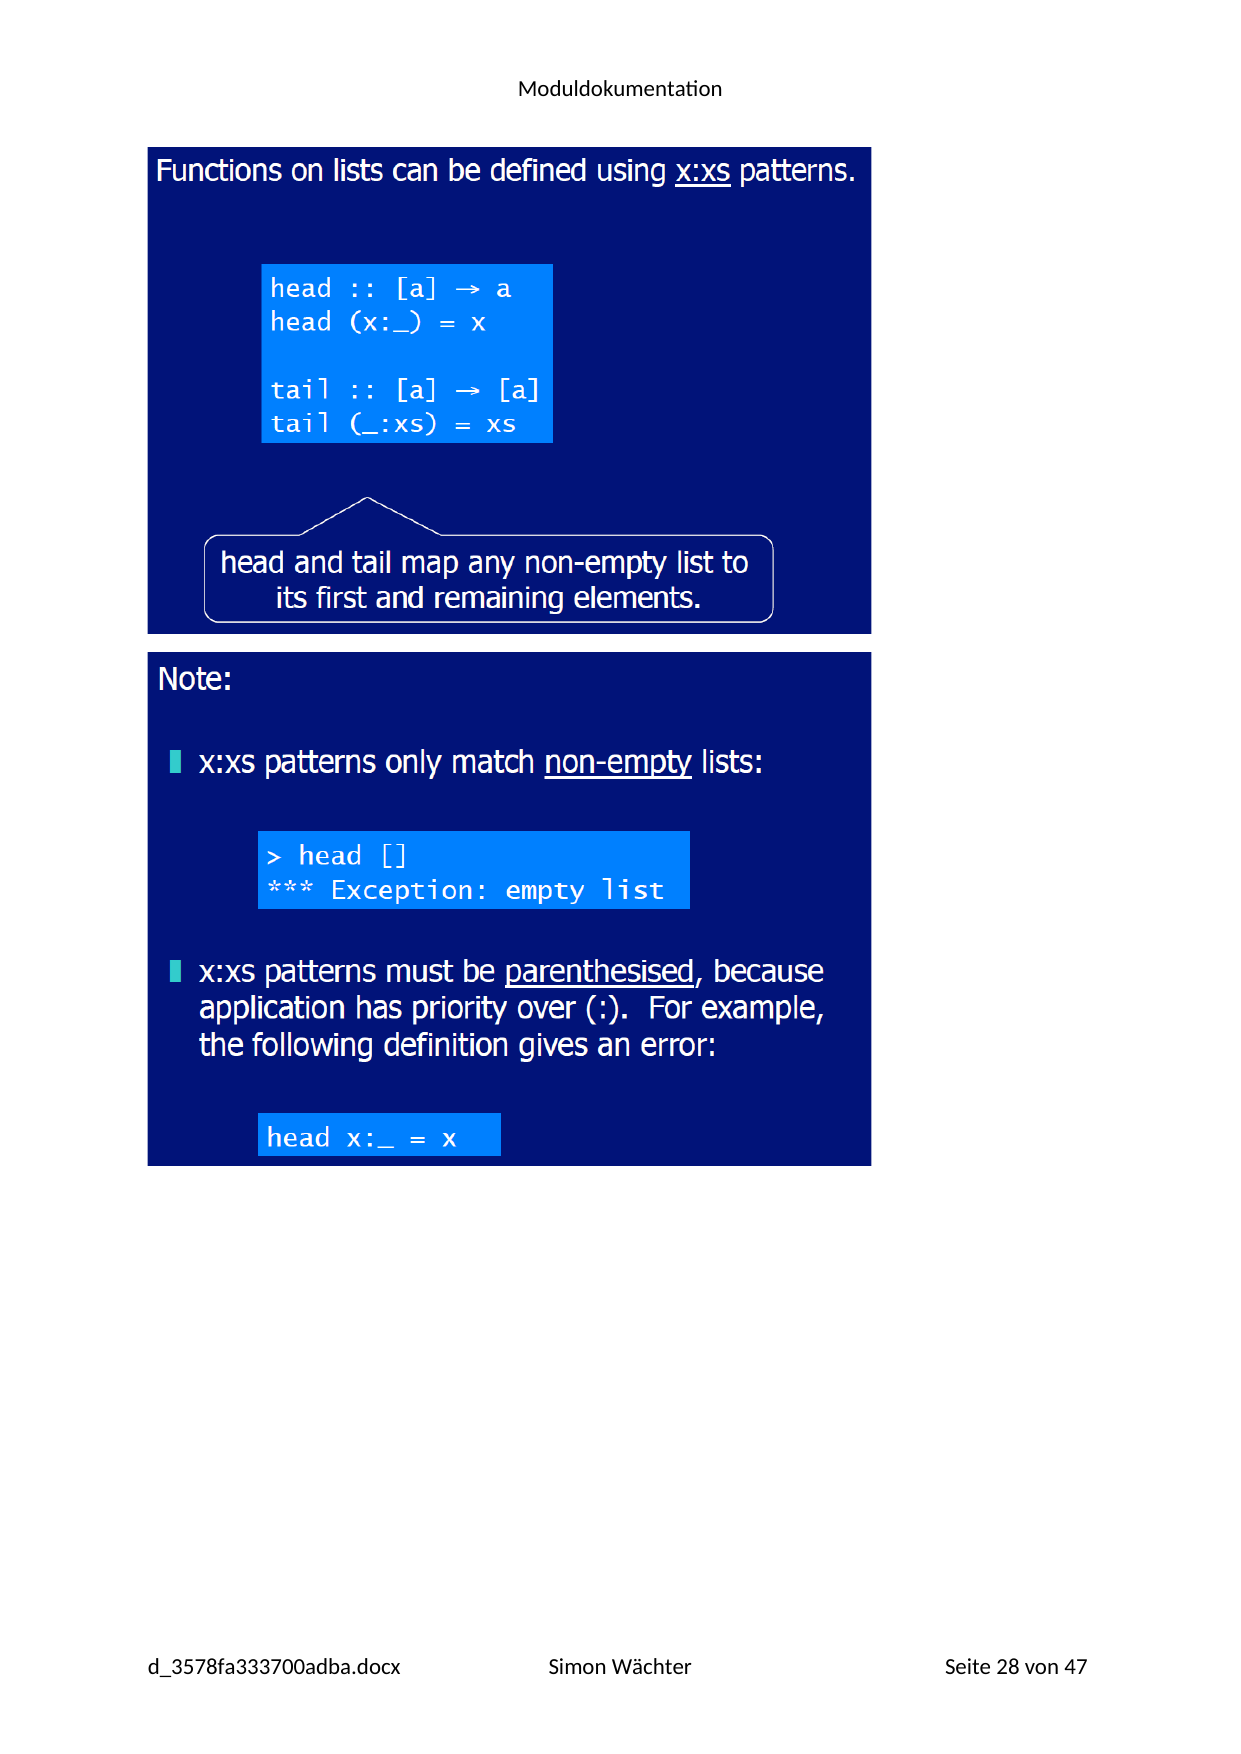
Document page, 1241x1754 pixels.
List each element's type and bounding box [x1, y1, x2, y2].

picture [147, 652, 872, 1166]
picture [147, 147, 872, 634]
